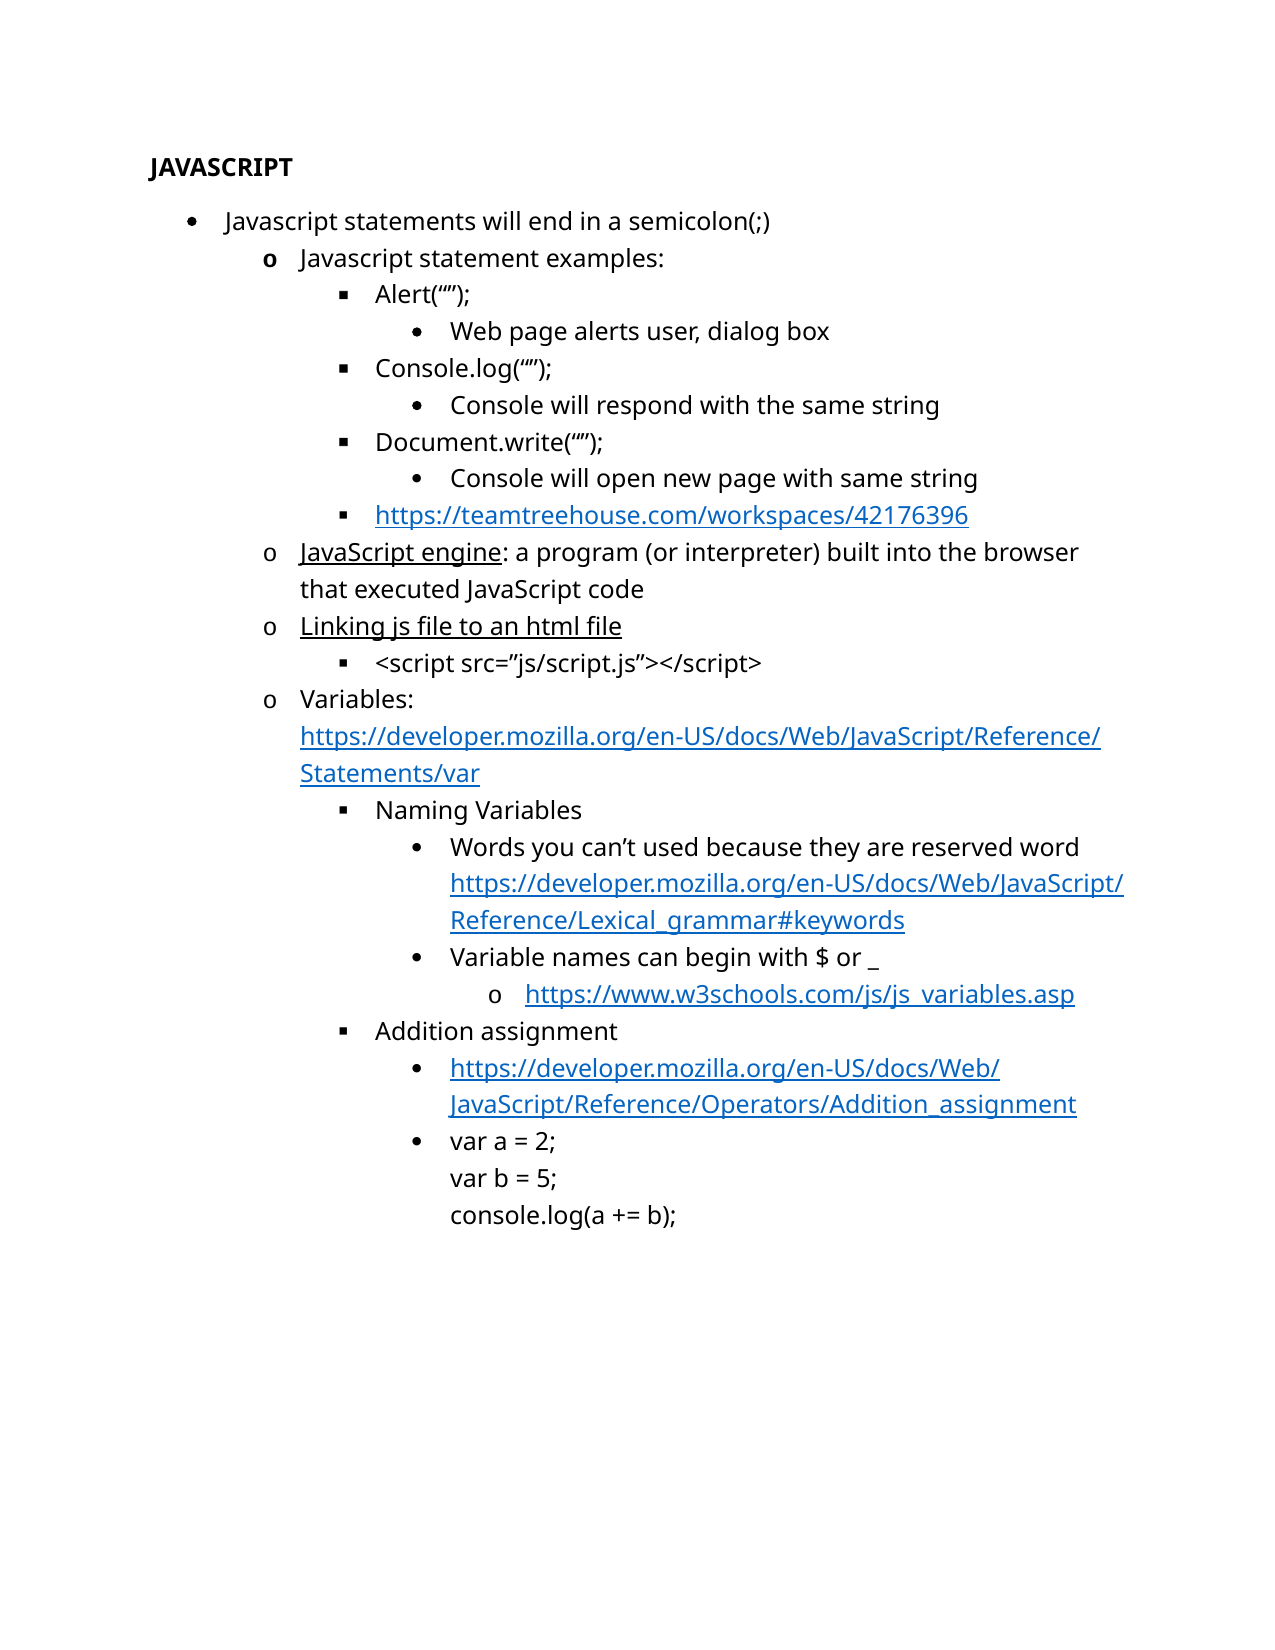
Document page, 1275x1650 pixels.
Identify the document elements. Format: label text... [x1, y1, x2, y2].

list Javascript statement examples: [262, 240, 1125, 274]
list Web page alerts user, dialog box [412, 314, 1125, 348]
list https://teamtreehouse.com/workspaces/42176396 [337, 498, 1125, 532]
text JAVASCRIPT [150, 150, 1125, 184]
list Words you can’t used because they are reserved word https://developer.mozilla.org/en-US/docs/Web/JavaScript/Reference/Lexical_grammar#keywords [412, 829, 1125, 937]
list Javascript statements will end in a semicolon(;) [187, 203, 1125, 237]
list Variables: https://developer.mozilla.org/en-US/docs/Web/JavaScript/Reference/Statements/var [262, 682, 1125, 790]
list Addition assignment [337, 1013, 1125, 1047]
list Variable names can begin with $ or _ [412, 940, 1125, 974]
list console.log(a += b); [450, 1197, 1125, 1231]
list https://www.w3schools.com/js/js_variables.asp [487, 976, 1125, 1011]
list var b = 5; [450, 1161, 1125, 1194]
list Document.write(“”); [337, 424, 1125, 458]
list Console will open new page with same string [412, 461, 1125, 495]
list Naming Variables [337, 793, 1125, 827]
list <script src=”js/script.js”></script> [337, 645, 1125, 679]
list Alert(“”); [337, 277, 1125, 311]
list Linking js file to an html file [262, 608, 1125, 643]
list Console will respond with the same string [412, 387, 1125, 422]
list https://developer.mozilla.org/en-US/docs/Web/JavaScript/Reference/Operators/Addition_assignment [412, 1050, 1125, 1121]
list Console.log(“”); [337, 351, 1125, 385]
list var a = 2; [412, 1124, 1125, 1158]
list JavaScript engine: a program (or interpreter) built into the browser that executed JavaScript code [262, 534, 1125, 606]
